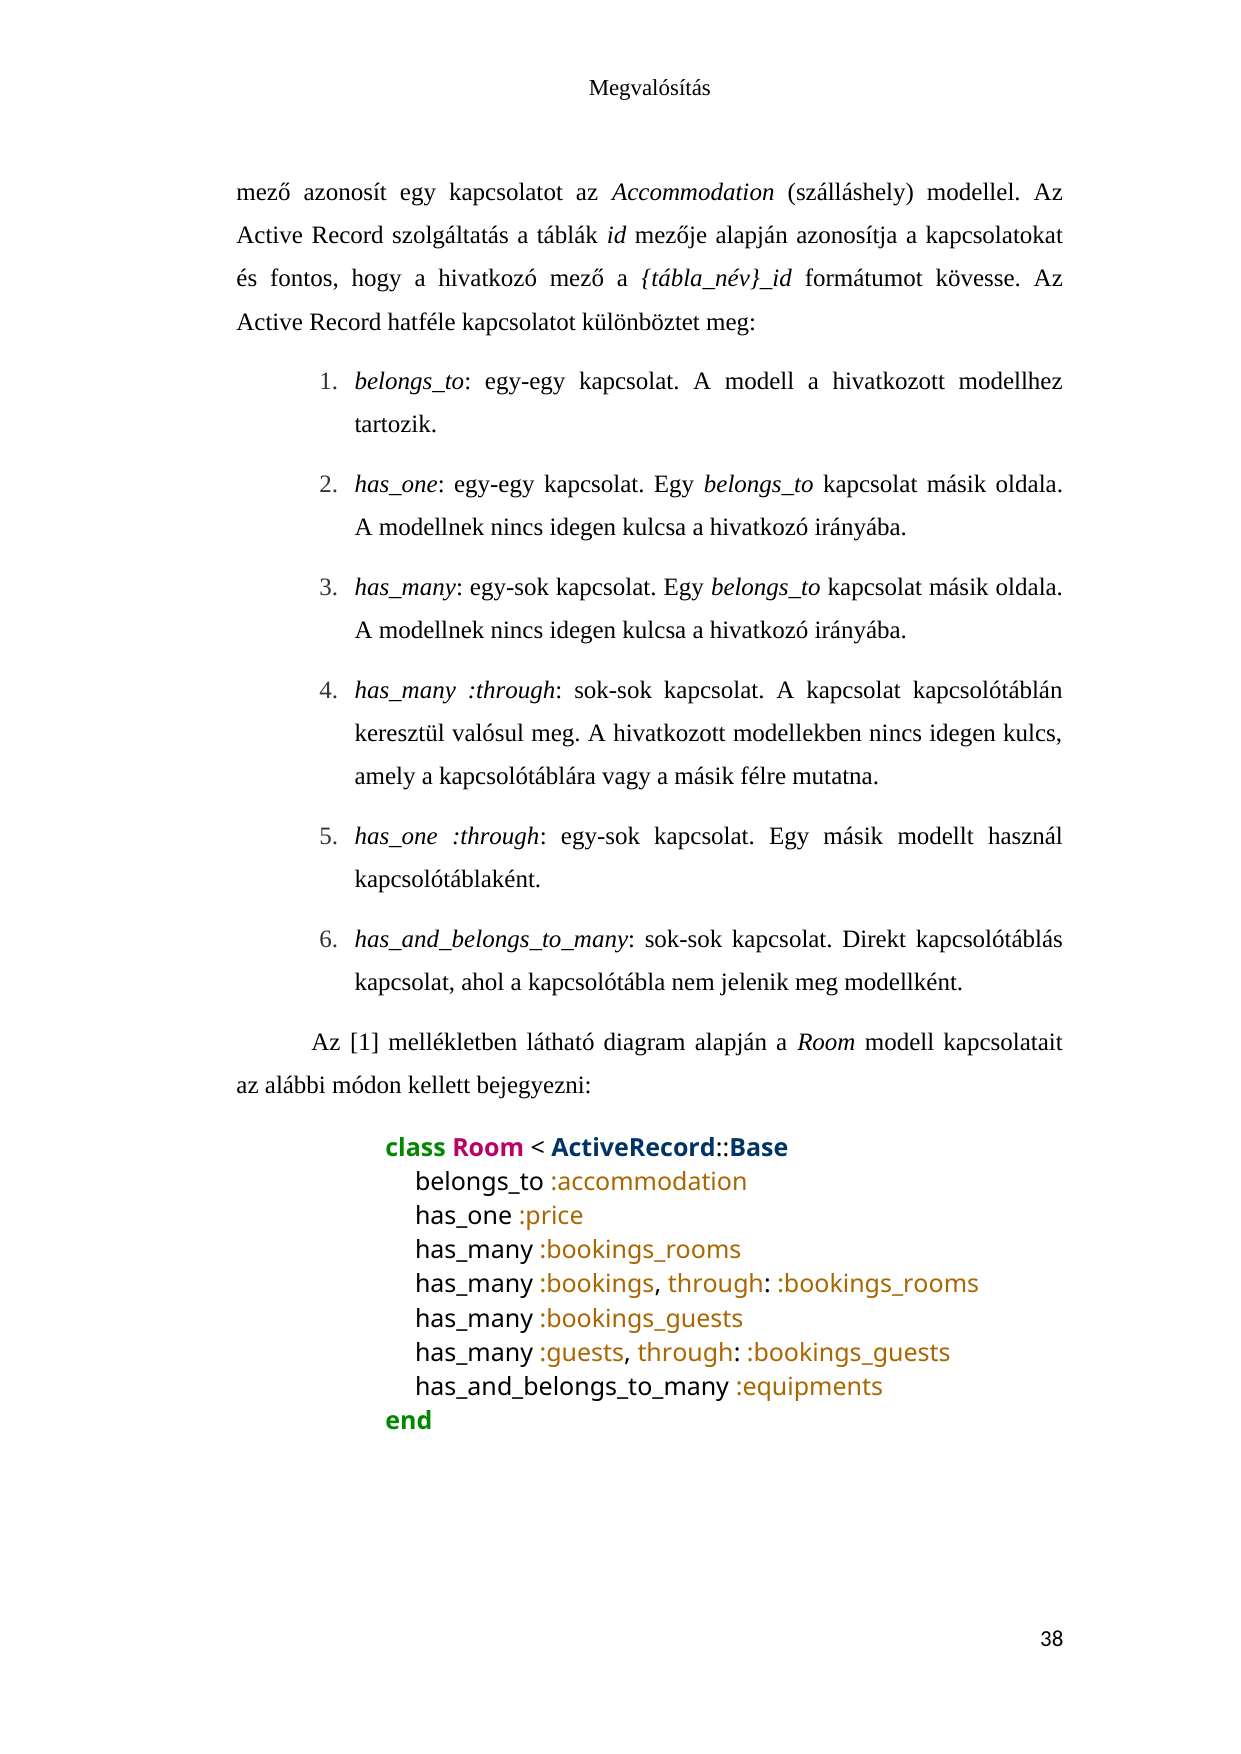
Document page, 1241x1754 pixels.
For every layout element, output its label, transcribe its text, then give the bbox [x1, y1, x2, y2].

list has_one :through: egy-sok kapcsolat. Egy másik modellt használ kapcsolótáblaként. [319, 821, 1063, 893]
text has_and_belongs_to_many :equipments [340, 1368, 1063, 1402]
list has_many: egy-sok kapcsolat. Egy belongs_to kapcsolat másik oldala. A modellnek nincs idegen kulcsa a hivatkozó irányába. [319, 572, 1063, 644]
text class Room < ActiveRecord::Base [310, 1130, 1063, 1164]
text end [310, 1402, 1063, 1436]
text has_many :bookings_guests [340, 1300, 1063, 1334]
text belongs_to :accommodation [340, 1164, 1063, 1198]
text has_many :bookings, through: :bookings_rooms [340, 1266, 1063, 1300]
list has_and_belongs_to_many: sok-sok kapcsolat. Direkt kapcsolótáblás kapcsolat, ahol a kapcsolótábla nem jelenik meg modellként. [319, 924, 1063, 996]
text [236, 177, 1063, 335]
list has_many :through: sok-sok kapcsolat. A kapcsolat kapcsolótáblán keresztül valósul meg. A hivatkozott modellekben nincs idegen kulcs, amely a kapcsolótáblára vagy a másik félre mutatna. [319, 675, 1063, 790]
text has_one :price [340, 1198, 1063, 1232]
list belongs_to: egy-egy kapcsolat. A modell a hivatkozott modellhez tartozik. [319, 366, 1063, 438]
text Az [1] mellékletben látható diagram alapján a Room modell kapcsolatait az alábbi módon kellett bejegyezni: [236, 1027, 1063, 1099]
list has_one: egy-egy kapcsolat. Egy belongs_to kapcsolat másik oldala. A modellnek nincs idegen kulcsa a hivatkozó irányába. [319, 469, 1063, 541]
text has_many :bookings_rooms [340, 1232, 1063, 1266]
text has_many :guests, through: :bookings_guests [340, 1334, 1063, 1368]
